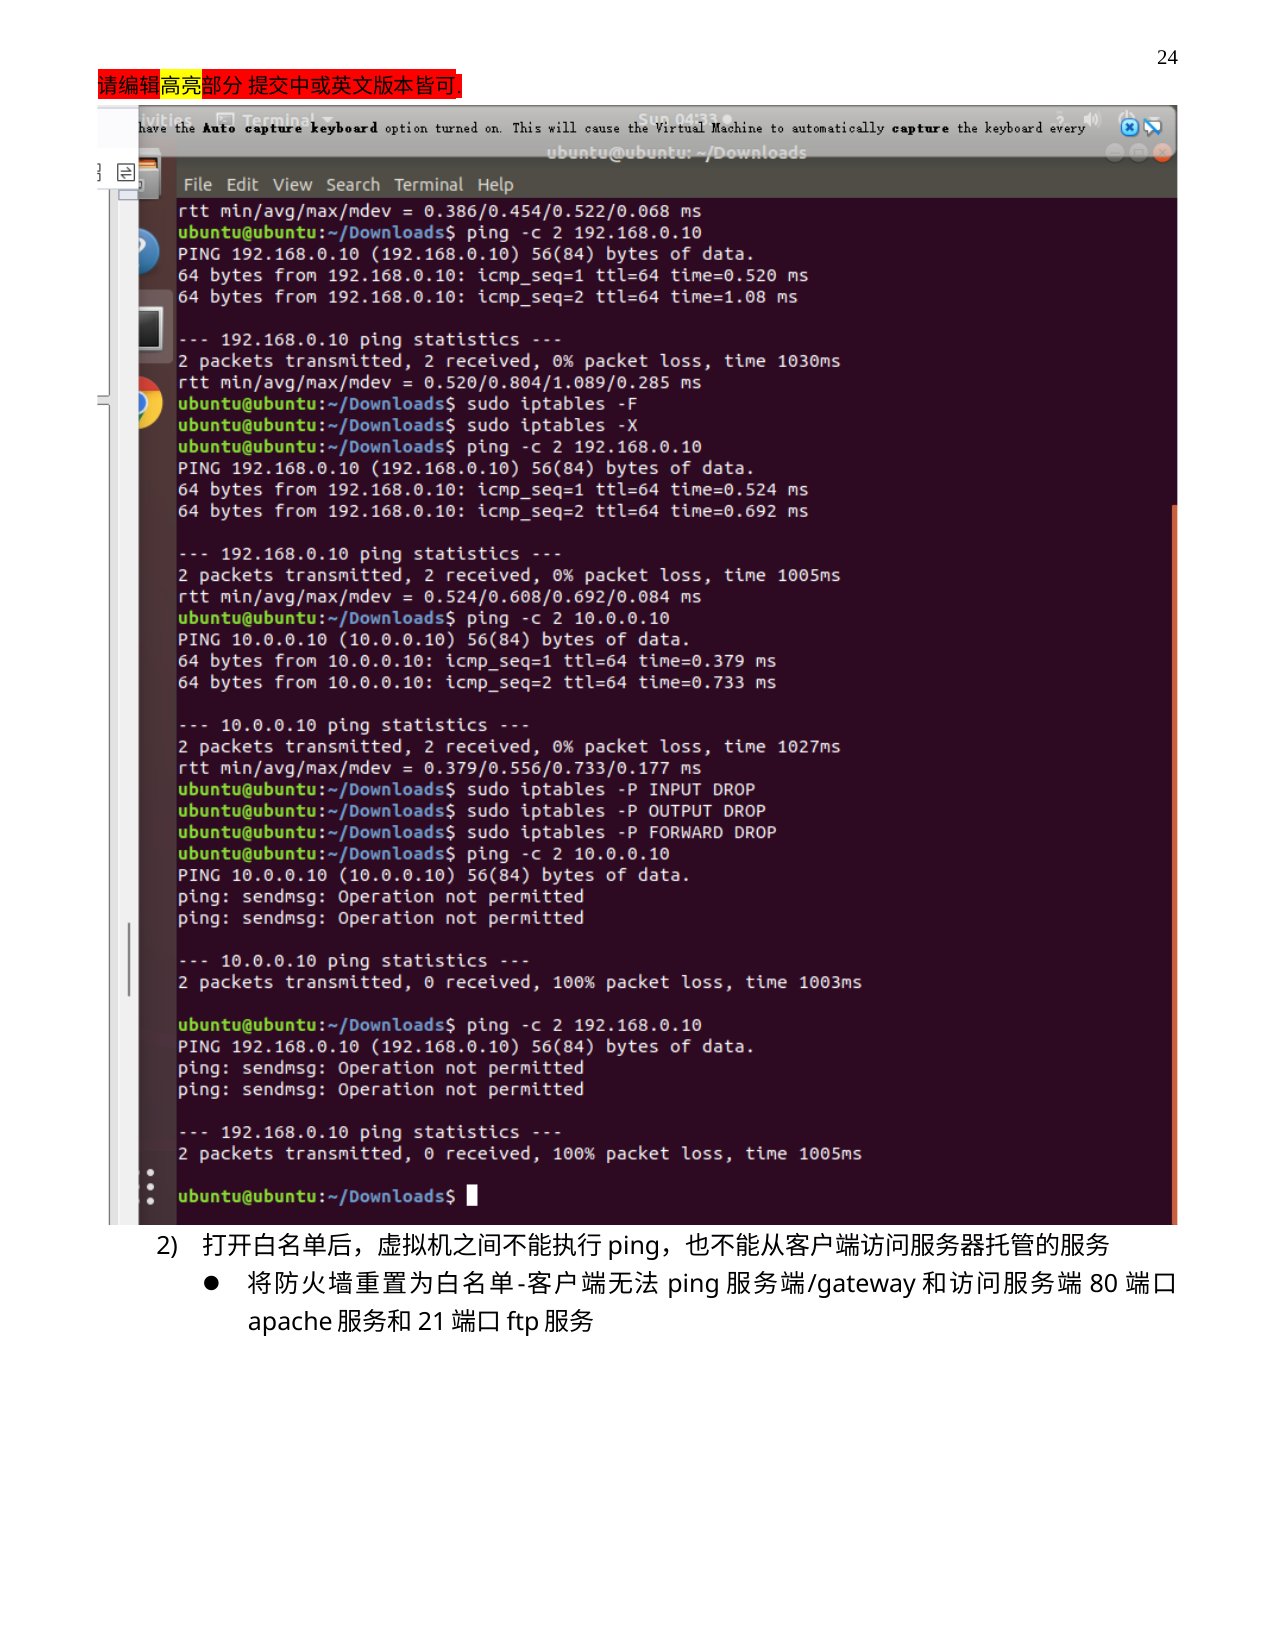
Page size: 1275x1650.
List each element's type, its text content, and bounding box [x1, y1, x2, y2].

list 将防火墙重置为白名单-客户端无法ping服务端/gateway和访问服务端80端口apache服务和21端口ftp服务 [202, 1263, 1177, 1338]
list 打开白名单后，虚拟机之间不能执行 ping，也不能从客户端访问服务器托管的服务 [156, 1225, 1177, 1262]
picture [97, 105, 1178, 1225]
